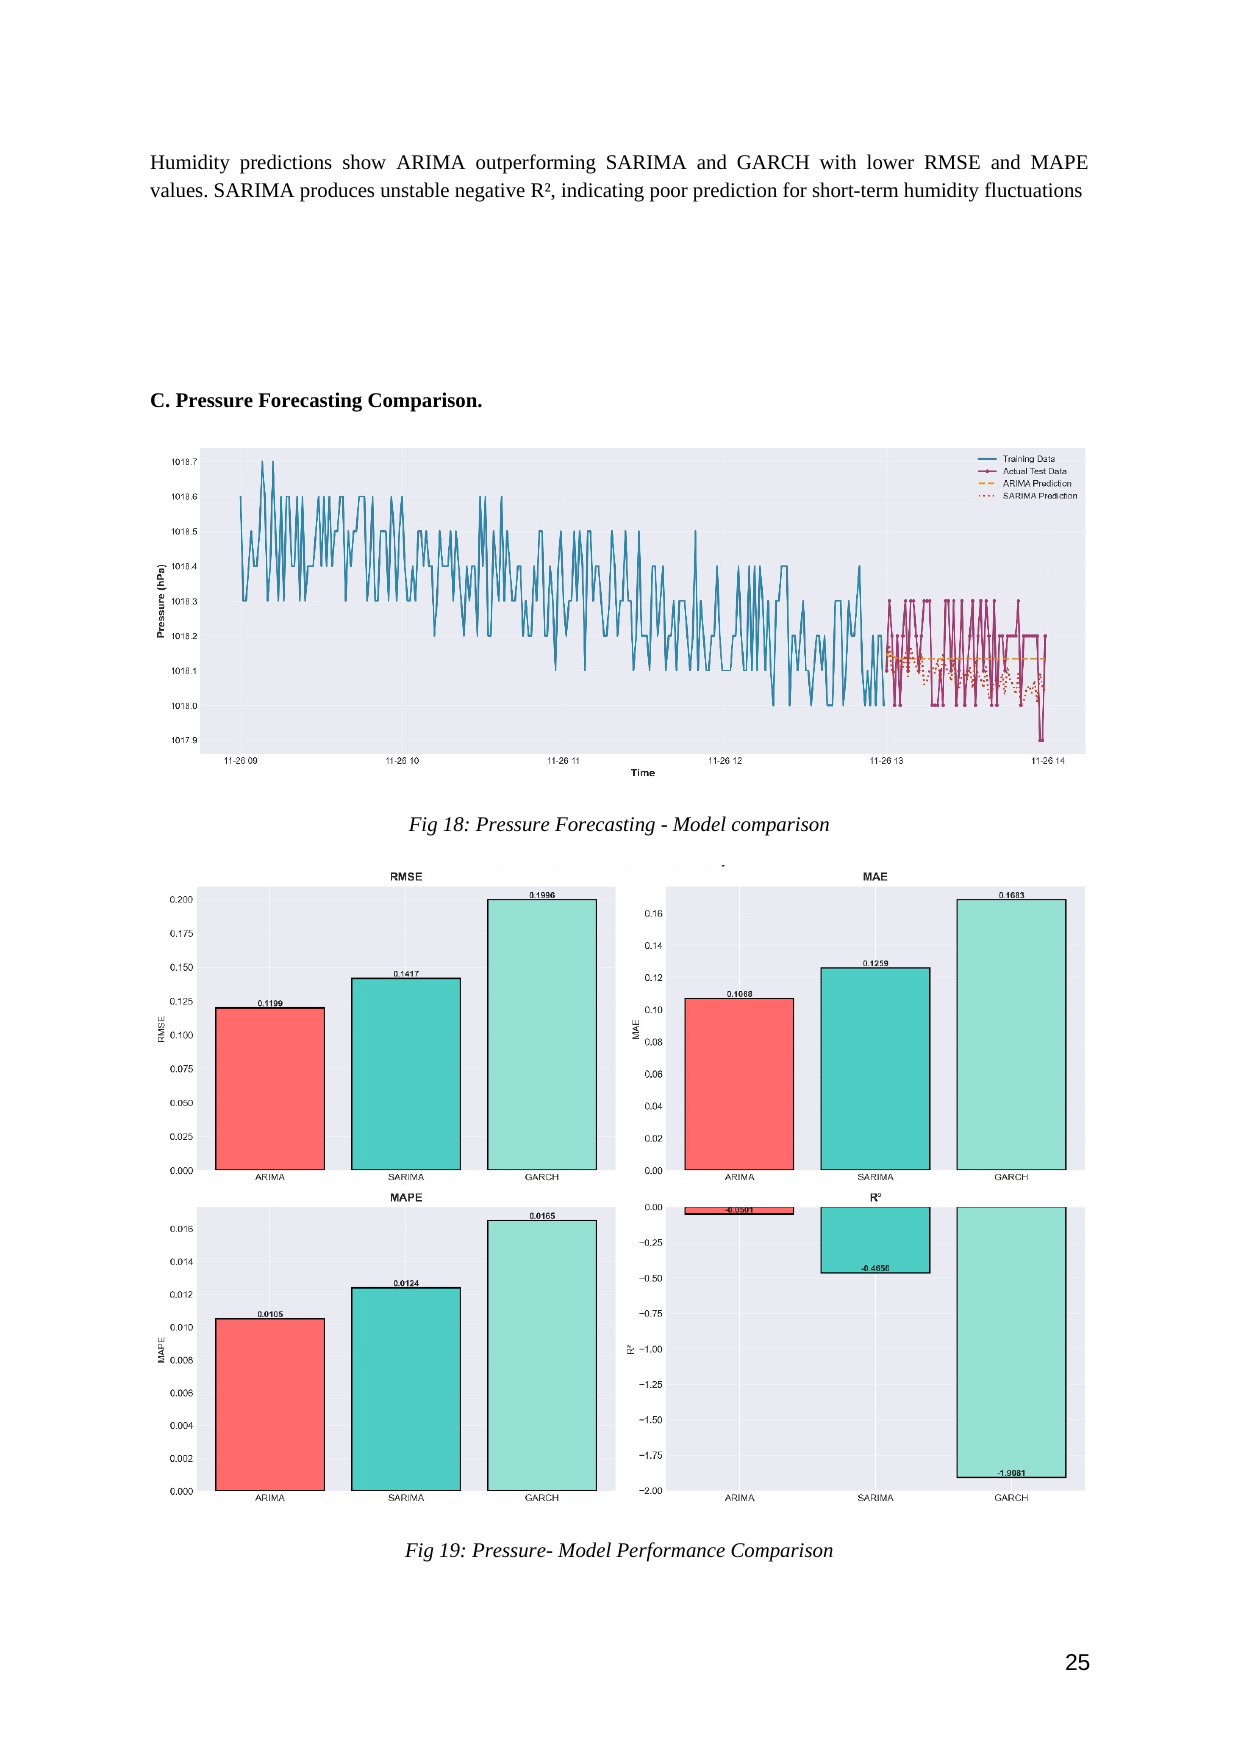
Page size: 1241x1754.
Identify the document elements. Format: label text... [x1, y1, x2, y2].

picture [150, 440, 1091, 784]
picture [150, 865, 1091, 1509]
text Fig 19: Pressure- Model Performance Comparison [150, 1538, 1090, 1562]
text Humidity predictions show ARIMA outperforming SARIMA and GARCH with lower RMSE and MAPE values. SARIMA produces unstable negative R², indicating poor prediction for short-term humidity fluctuations [150, 150, 1090, 202]
text Fig 18: Pressure Forecasting - Model comparison [150, 812, 1090, 836]
text C. Pressure Forecasting Comparison. [150, 388, 1090, 412]
